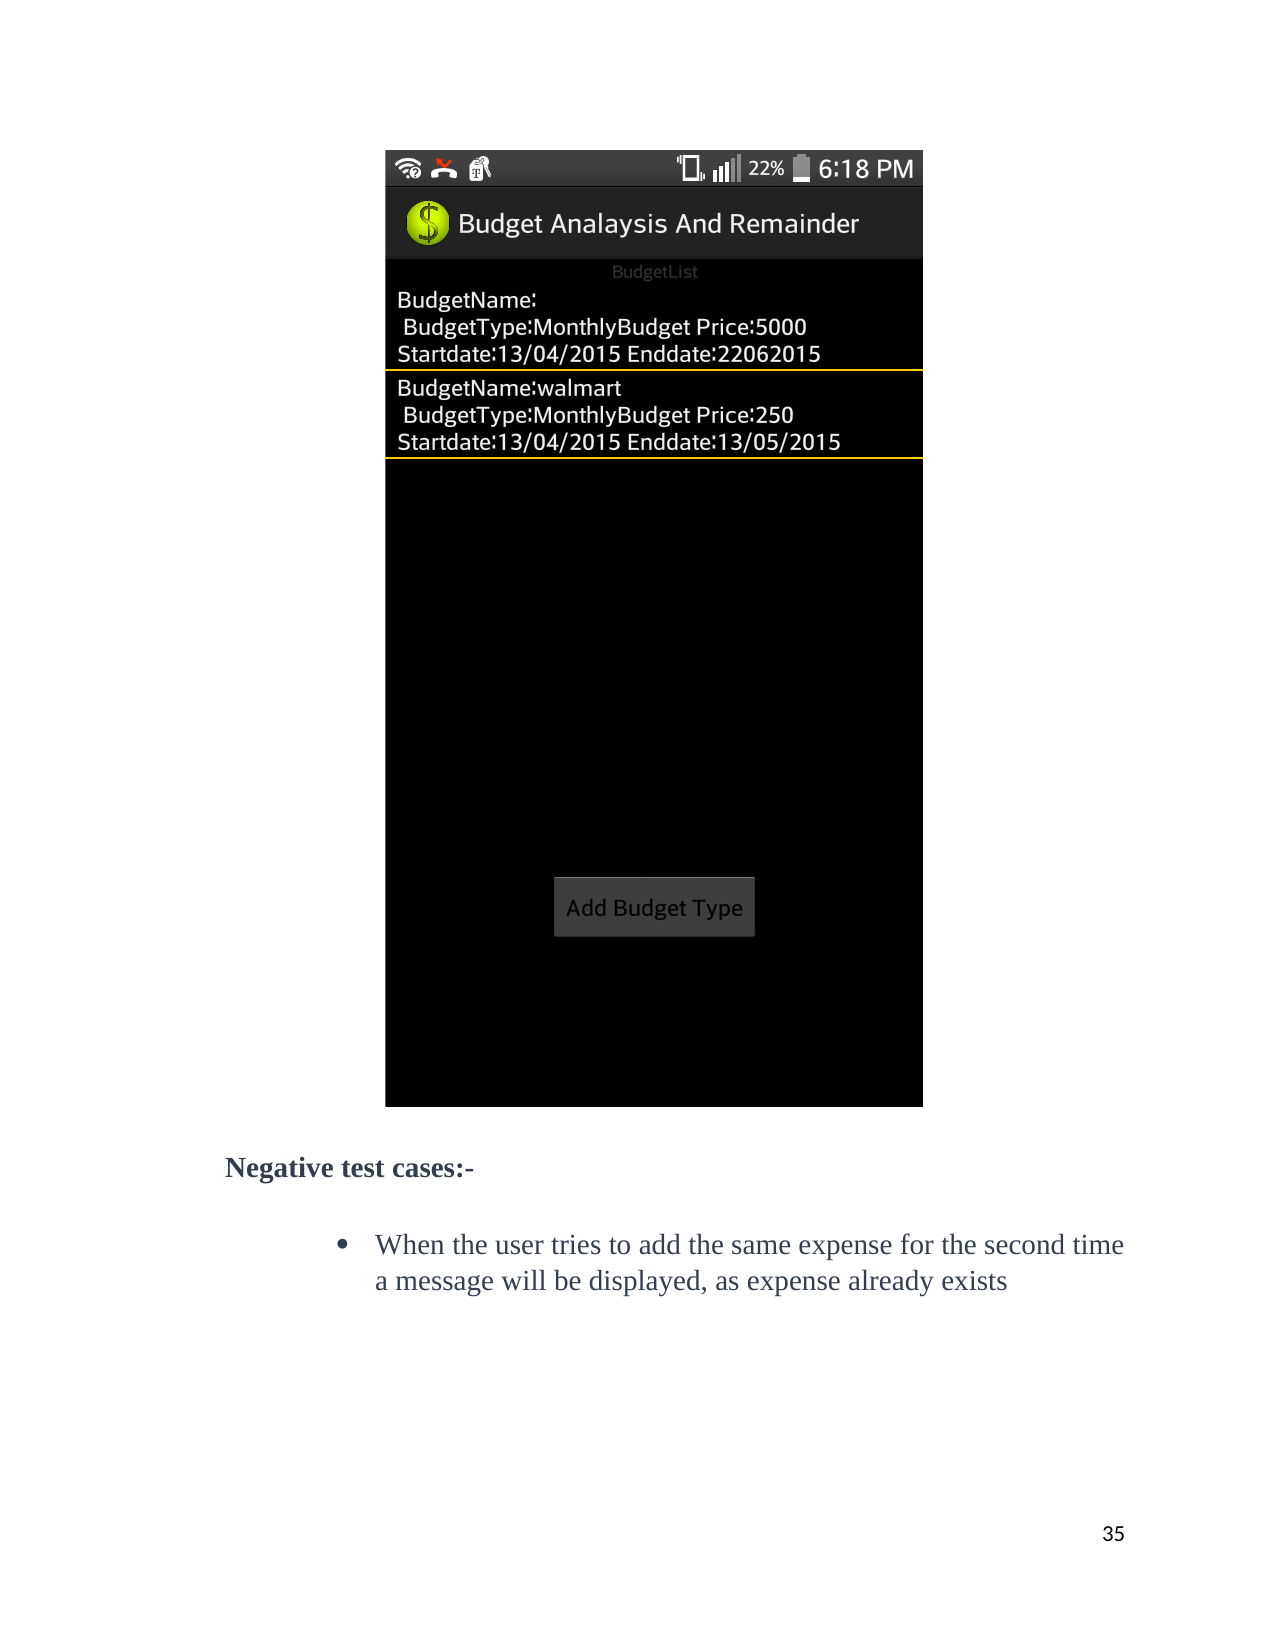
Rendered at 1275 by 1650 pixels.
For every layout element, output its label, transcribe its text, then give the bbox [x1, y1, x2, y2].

picture [385, 150, 923, 1107]
list When the user tries to add the same expense for the second time a message will be displayed, as expense already exists [337, 1227, 1125, 1297]
list Negative test cases:- [225, 1150, 1125, 1183]
